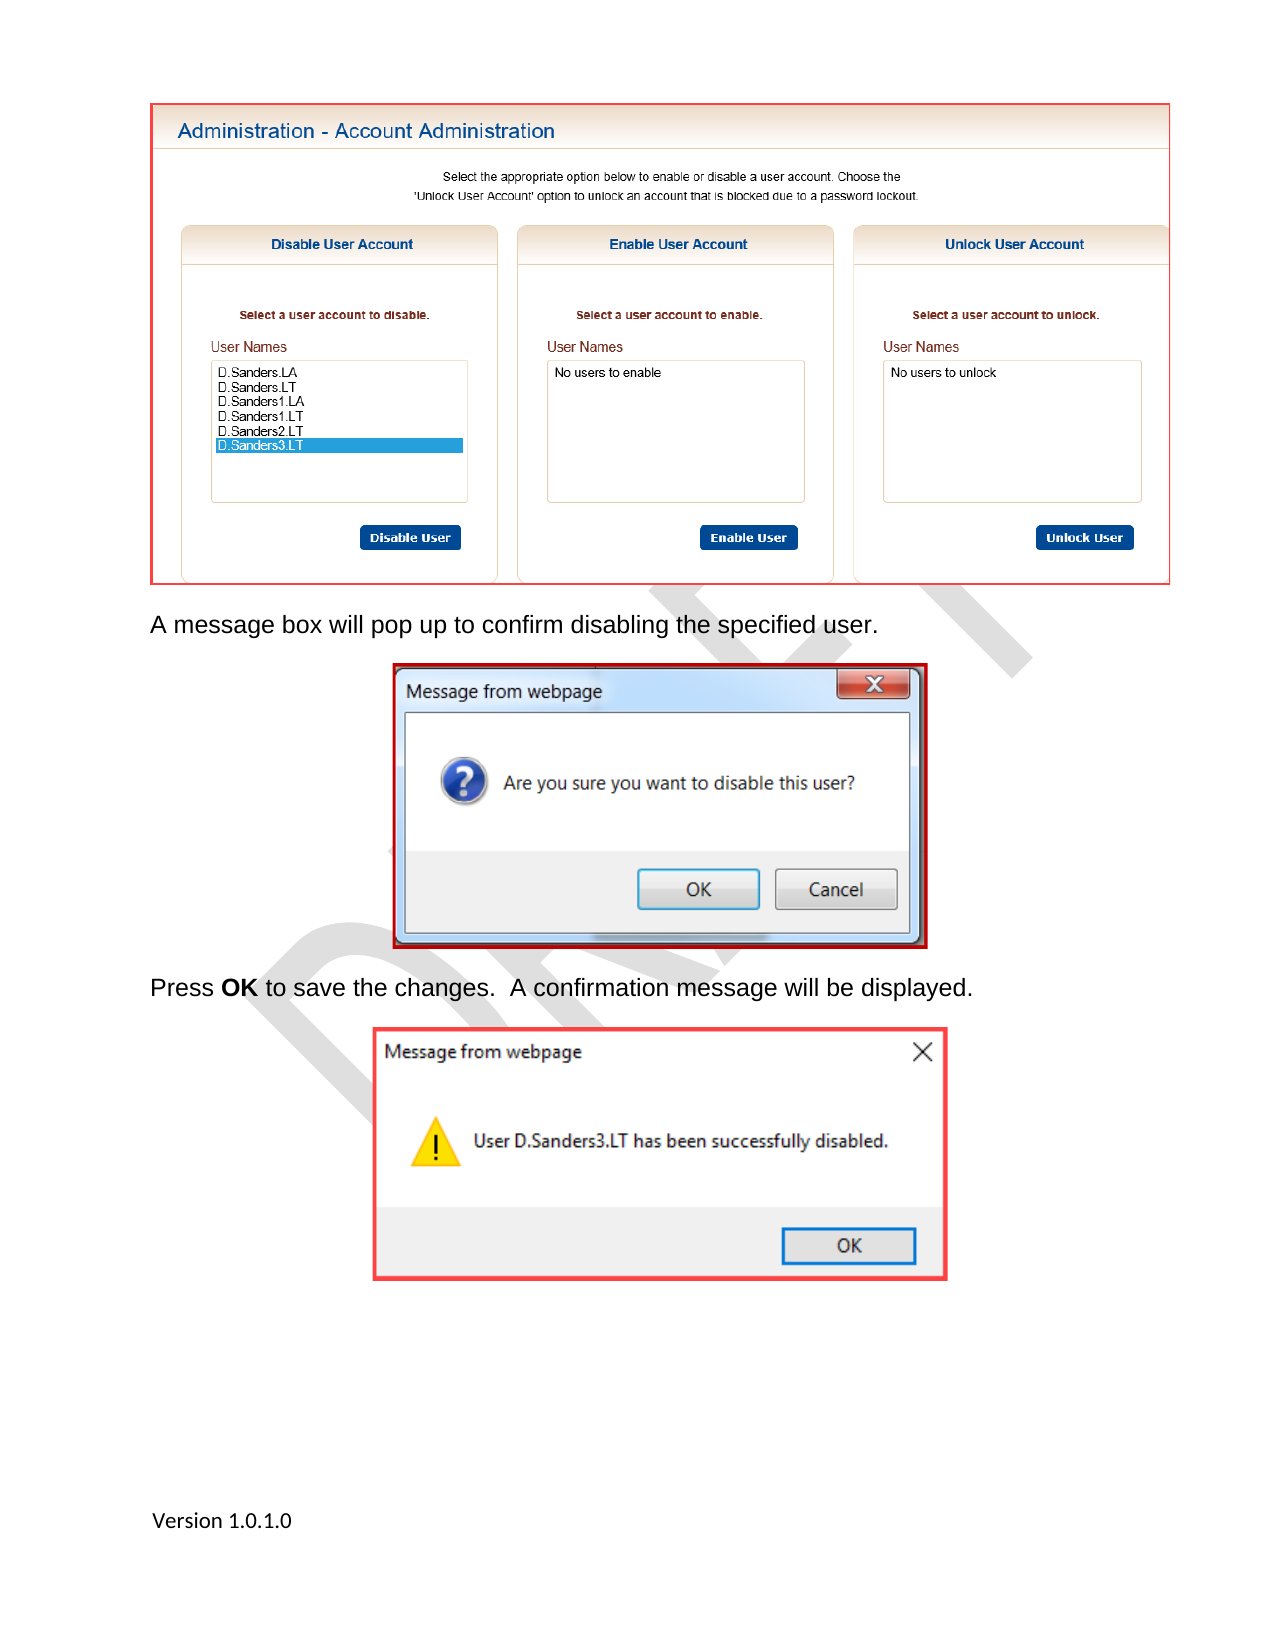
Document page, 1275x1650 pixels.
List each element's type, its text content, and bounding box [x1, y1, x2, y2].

text A message box will pop up to confirm disabling the specified user. [150, 609, 1170, 638]
picture [372, 1027, 948, 1281]
picture [392, 663, 928, 949]
text Press OK to save the changes. A confirmation message will be displayed. [150, 973, 1170, 1002]
picture [150, 103, 1171, 585]
